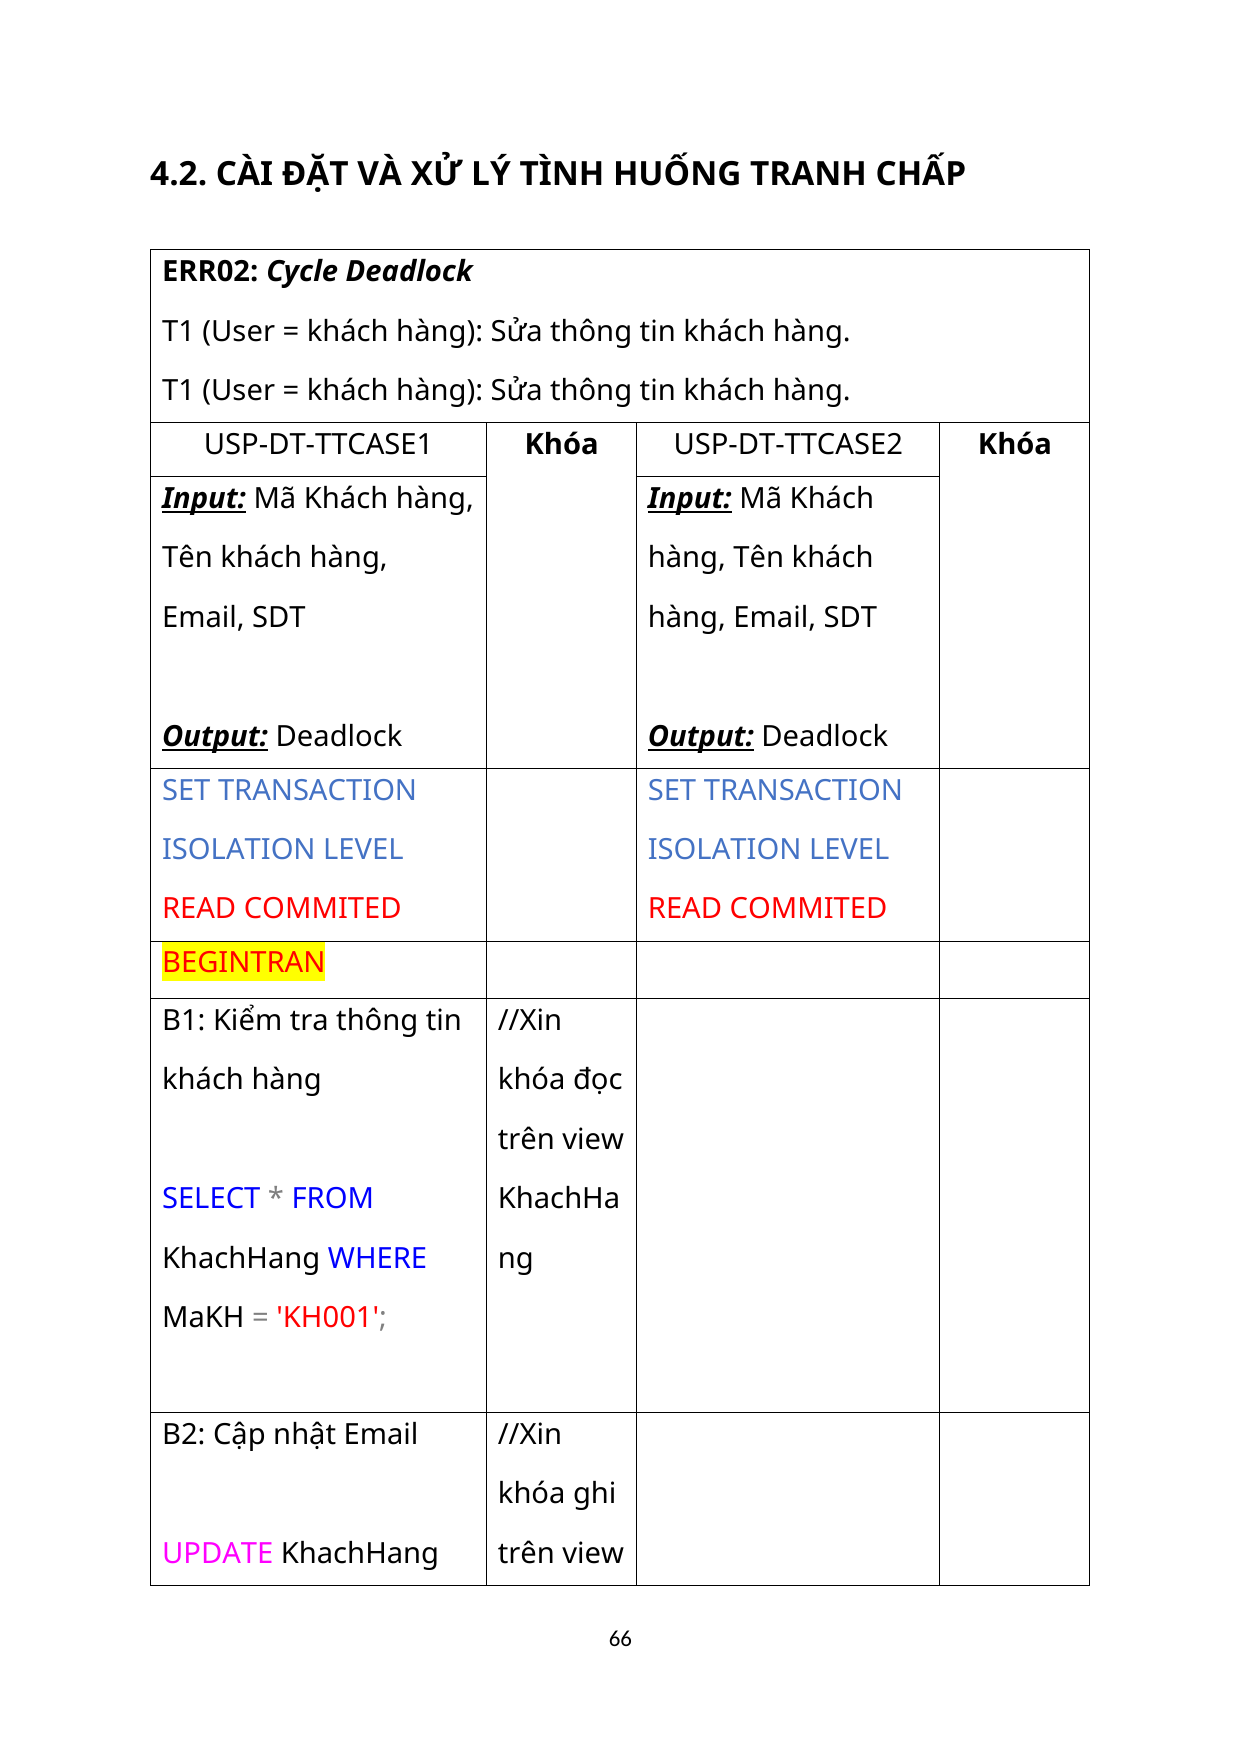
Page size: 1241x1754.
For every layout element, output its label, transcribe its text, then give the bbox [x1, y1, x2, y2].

table_cell SET TRANSACTION ISOLATION LEVEL READ COMMITED [637, 769, 939, 941]
table_cell [940, 999, 1089, 1412]
table_cell [487, 769, 636, 941]
table_cell //Xin khóa đọc trên view KhachHang [487, 999, 636, 1412]
table_header ERR02: Cycle Deadlock T1 (User = khách hàng): Sửa thông tin khách hàng. T1 (User = khách hàng): Sửa thông tin khách hàng. [151, 250, 1089, 422]
table_cell Input: Mã Khách hàng, Tên khách hàng, Email, SDT Output: Deadlock [637, 477, 939, 768]
table_cell BEGINTRAN [151, 942, 486, 998]
table_cell [637, 942, 939, 998]
table_cell Khóa [487, 423, 636, 768]
table_cell [940, 1413, 1089, 1585]
table_cell [940, 769, 1089, 941]
table_cell [940, 942, 1089, 998]
table_cell [637, 1413, 939, 1585]
table_cell USP-DT-TTCASE1 [151, 423, 486, 476]
subtitle 4.2. CÀI ĐẶT VÀ XỬ LÝ TÌNH HUỐNG TRANH CHẤP [150, 150, 1090, 195]
table_cell SET TRANSACTION ISOLATION LEVEL READ COMMITED [151, 769, 486, 941]
table_cell [637, 999, 939, 1412]
table_cell Khóa [940, 423, 1089, 768]
table_cell USP-DT-TTCASE2 [637, 423, 939, 476]
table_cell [487, 1413, 636, 1585]
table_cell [151, 1413, 486, 1585]
table_cell [487, 942, 636, 998]
table_cell B1: Kiểm tra thông tin khách hàng SELECT * FROM KhachHang WHERE MaKH = 'KH001'; [151, 999, 486, 1412]
table_cell Input: Mã Khách hàng, Tên khách hàng, Email, SDT Output: Deadlock [151, 477, 486, 768]
